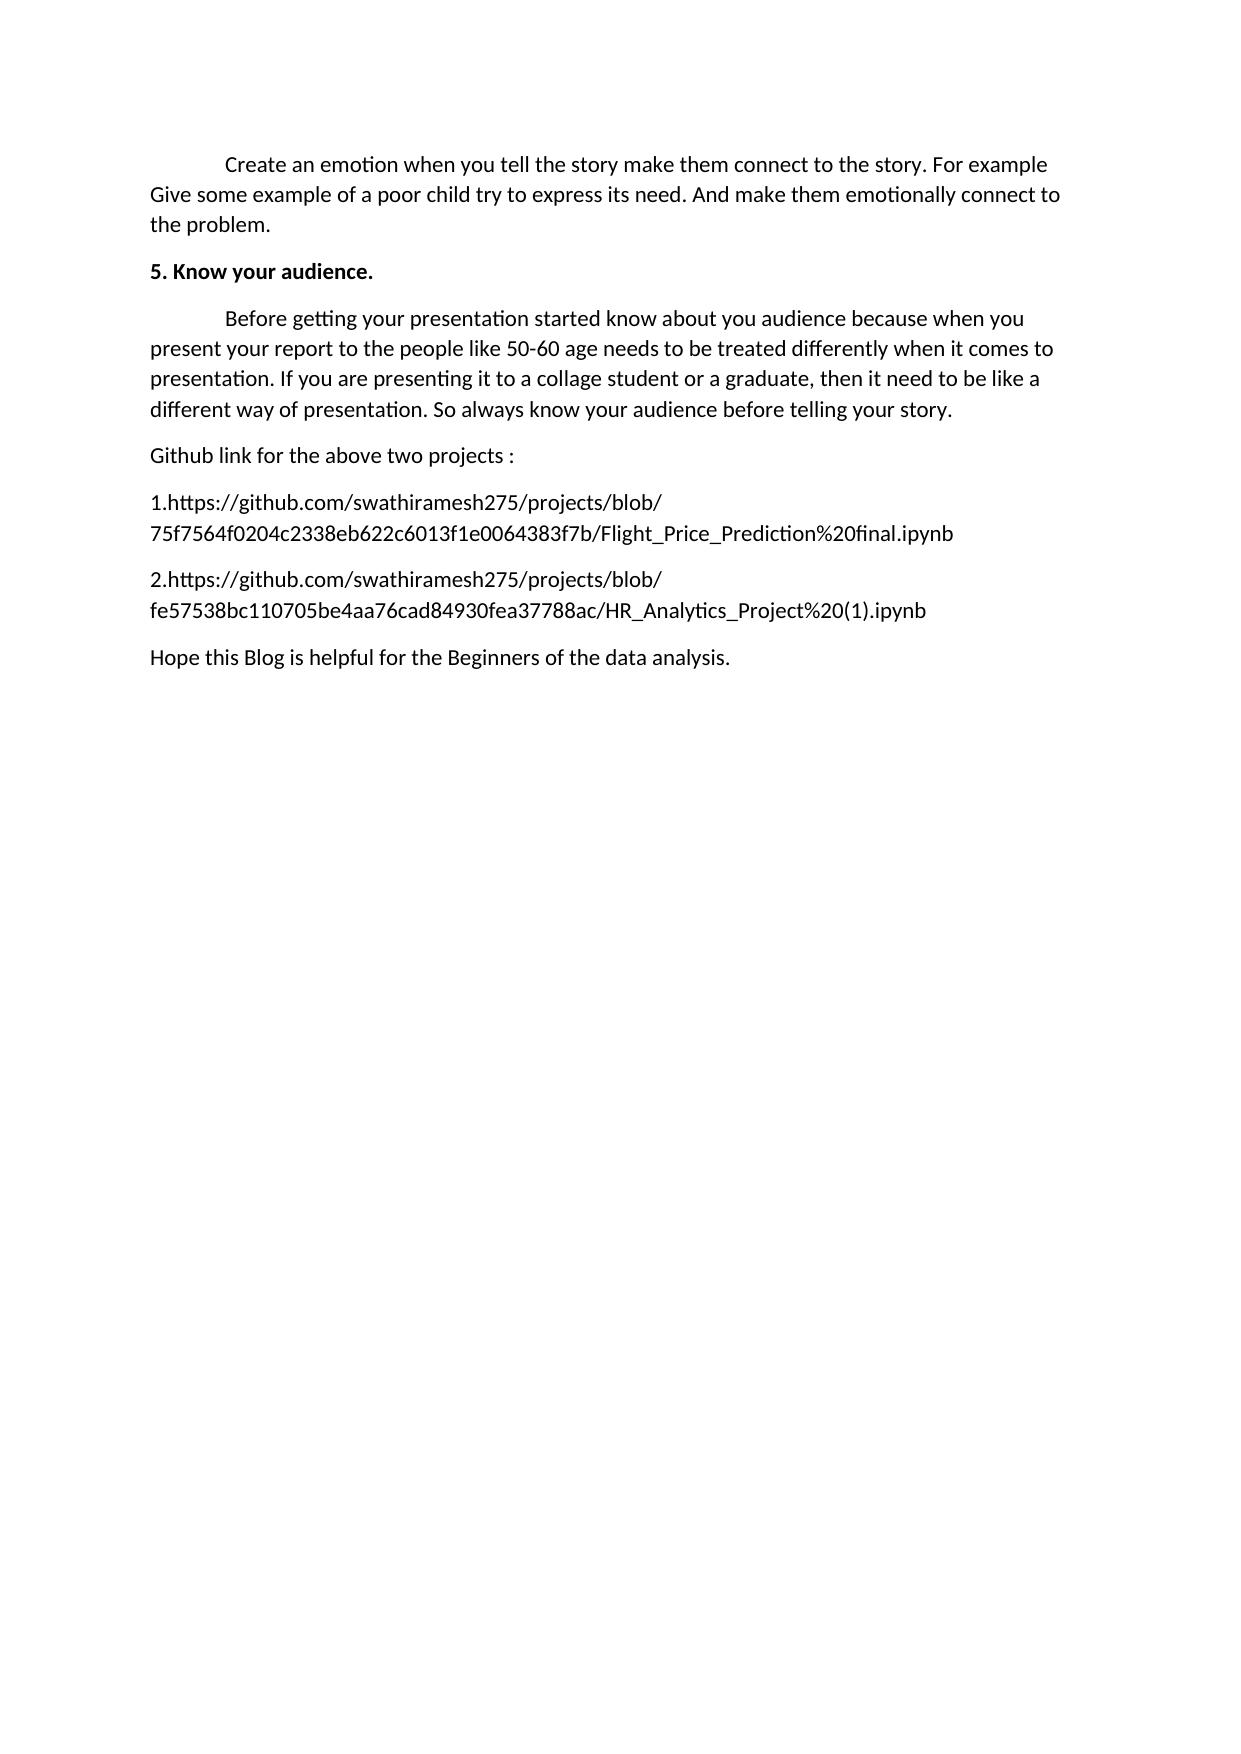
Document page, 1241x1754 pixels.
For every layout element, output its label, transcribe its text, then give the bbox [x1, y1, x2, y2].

text 2.https://github.com/swathiramesh275/projects/blob/fe57538bc110705be4aa76cad84930fea37788ac/HR_Analytics_Project%20(1).ipynb [150, 566, 1090, 624]
text 5. Know your audience. [150, 257, 1090, 285]
text Before getting your presentation started know about you audience because when you present your report to the people like 50-60 age needs to be treated differently when it comes to presentation. If you are presenting it to a collage student or a graduate, then it need to be like a different way of presentation. So always know your audience before telling your story. [150, 304, 1090, 423]
text Github link for the above two projects : [150, 442, 1090, 470]
text Create an emotion when you tell the story make them connect to the story. For example Give some example of a poor child try to express its need. And make them emotionally connect to the problem. [150, 150, 1090, 238]
text Hope this Blog is helpful for the Beginners of the data analysis. [150, 643, 1090, 671]
text 1.https://github.com/swathiramesh275/projects/blob/75f7564f0204c2338eb622c6013f1e0064383f7b/Flight_Price_Prediction%20final.ipynb [150, 488, 1090, 547]
